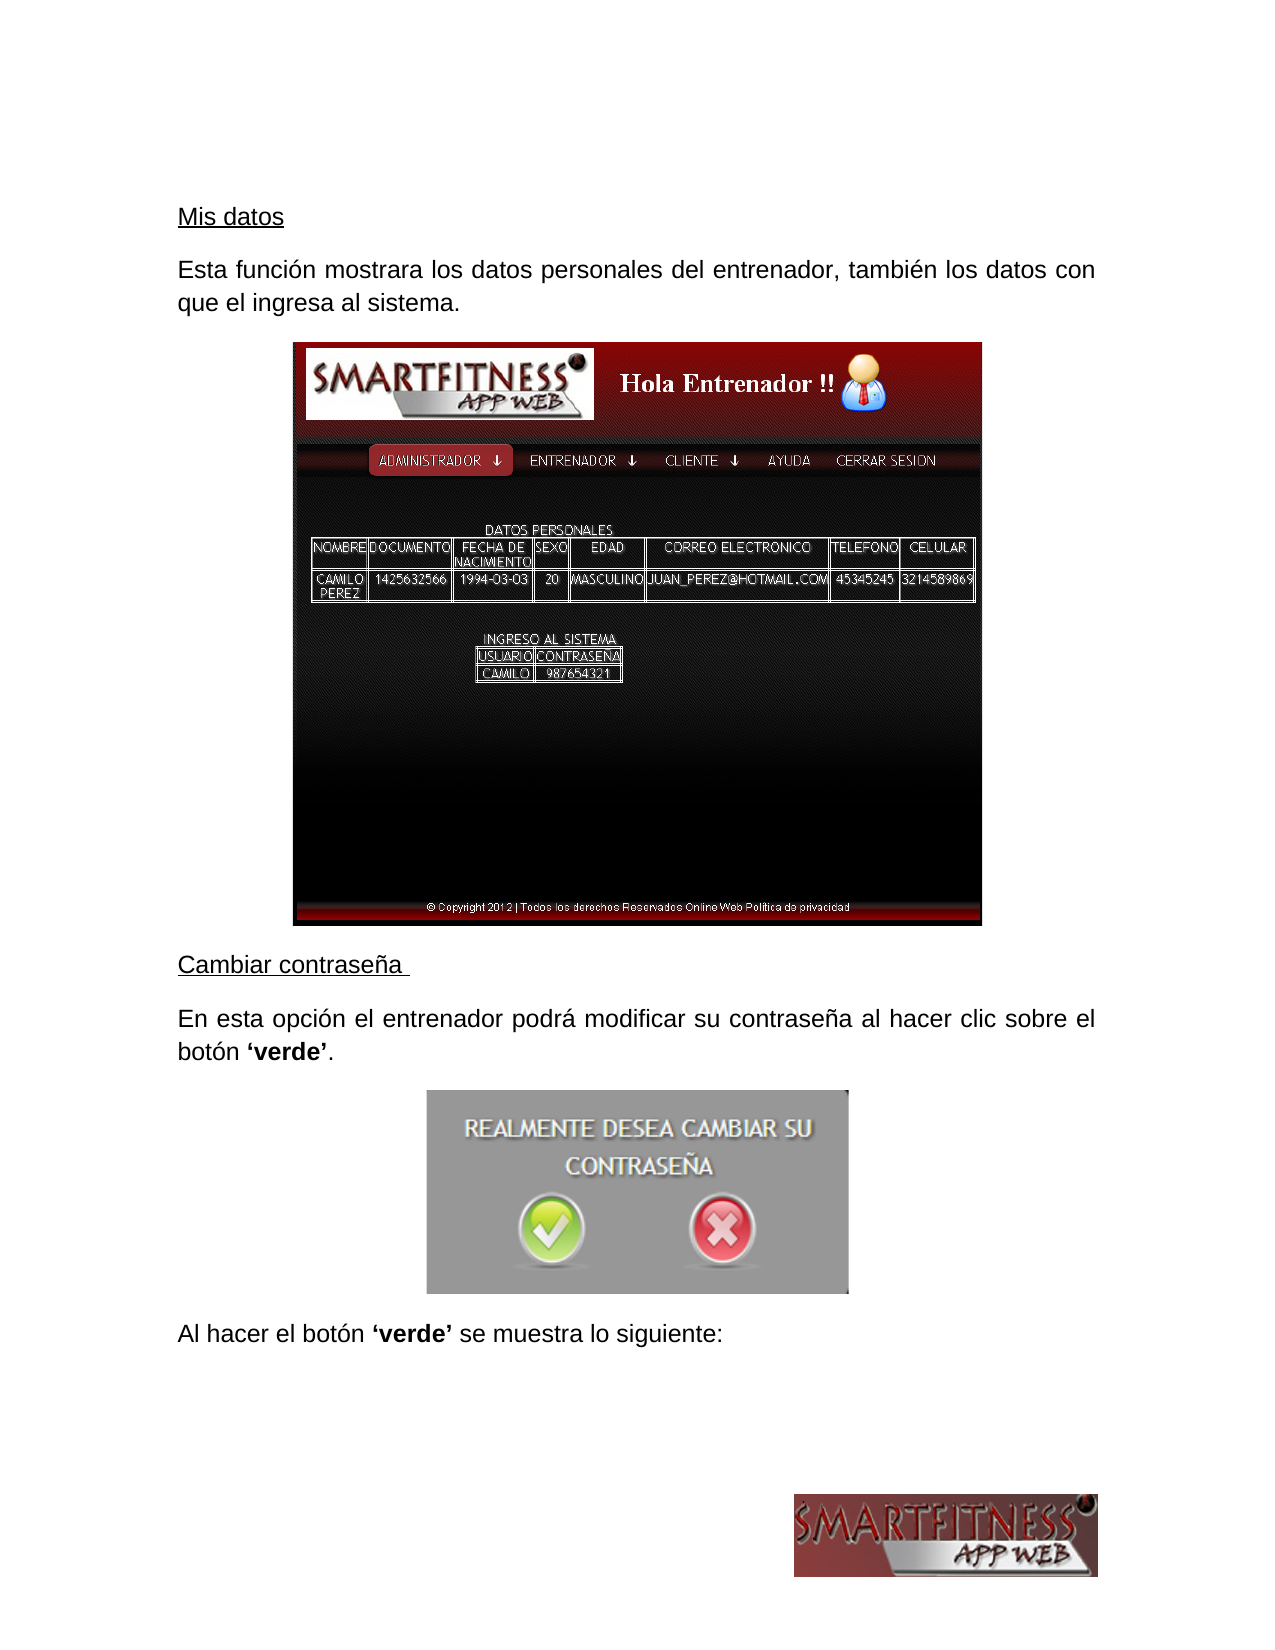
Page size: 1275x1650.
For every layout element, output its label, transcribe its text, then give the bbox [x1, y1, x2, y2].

text Mis datos [177, 201, 1098, 230]
picture [794, 1494, 1098, 1577]
text En esta opción el entrenador podrá modificar su contraseña al hacer clic sobre el botón ‘verde’. [177, 1004, 1098, 1066]
picture [426, 1090, 849, 1294]
text Al hacer el botón ‘verde’ se muestra lo siguiente: [177, 1319, 1098, 1348]
picture [292, 342, 983, 926]
text Esta función mostrara los datos personales del entrenador, también los datos con que el ingresa al sistema. [177, 255, 1098, 317]
text Cambiar contraseña [177, 950, 1098, 979]
